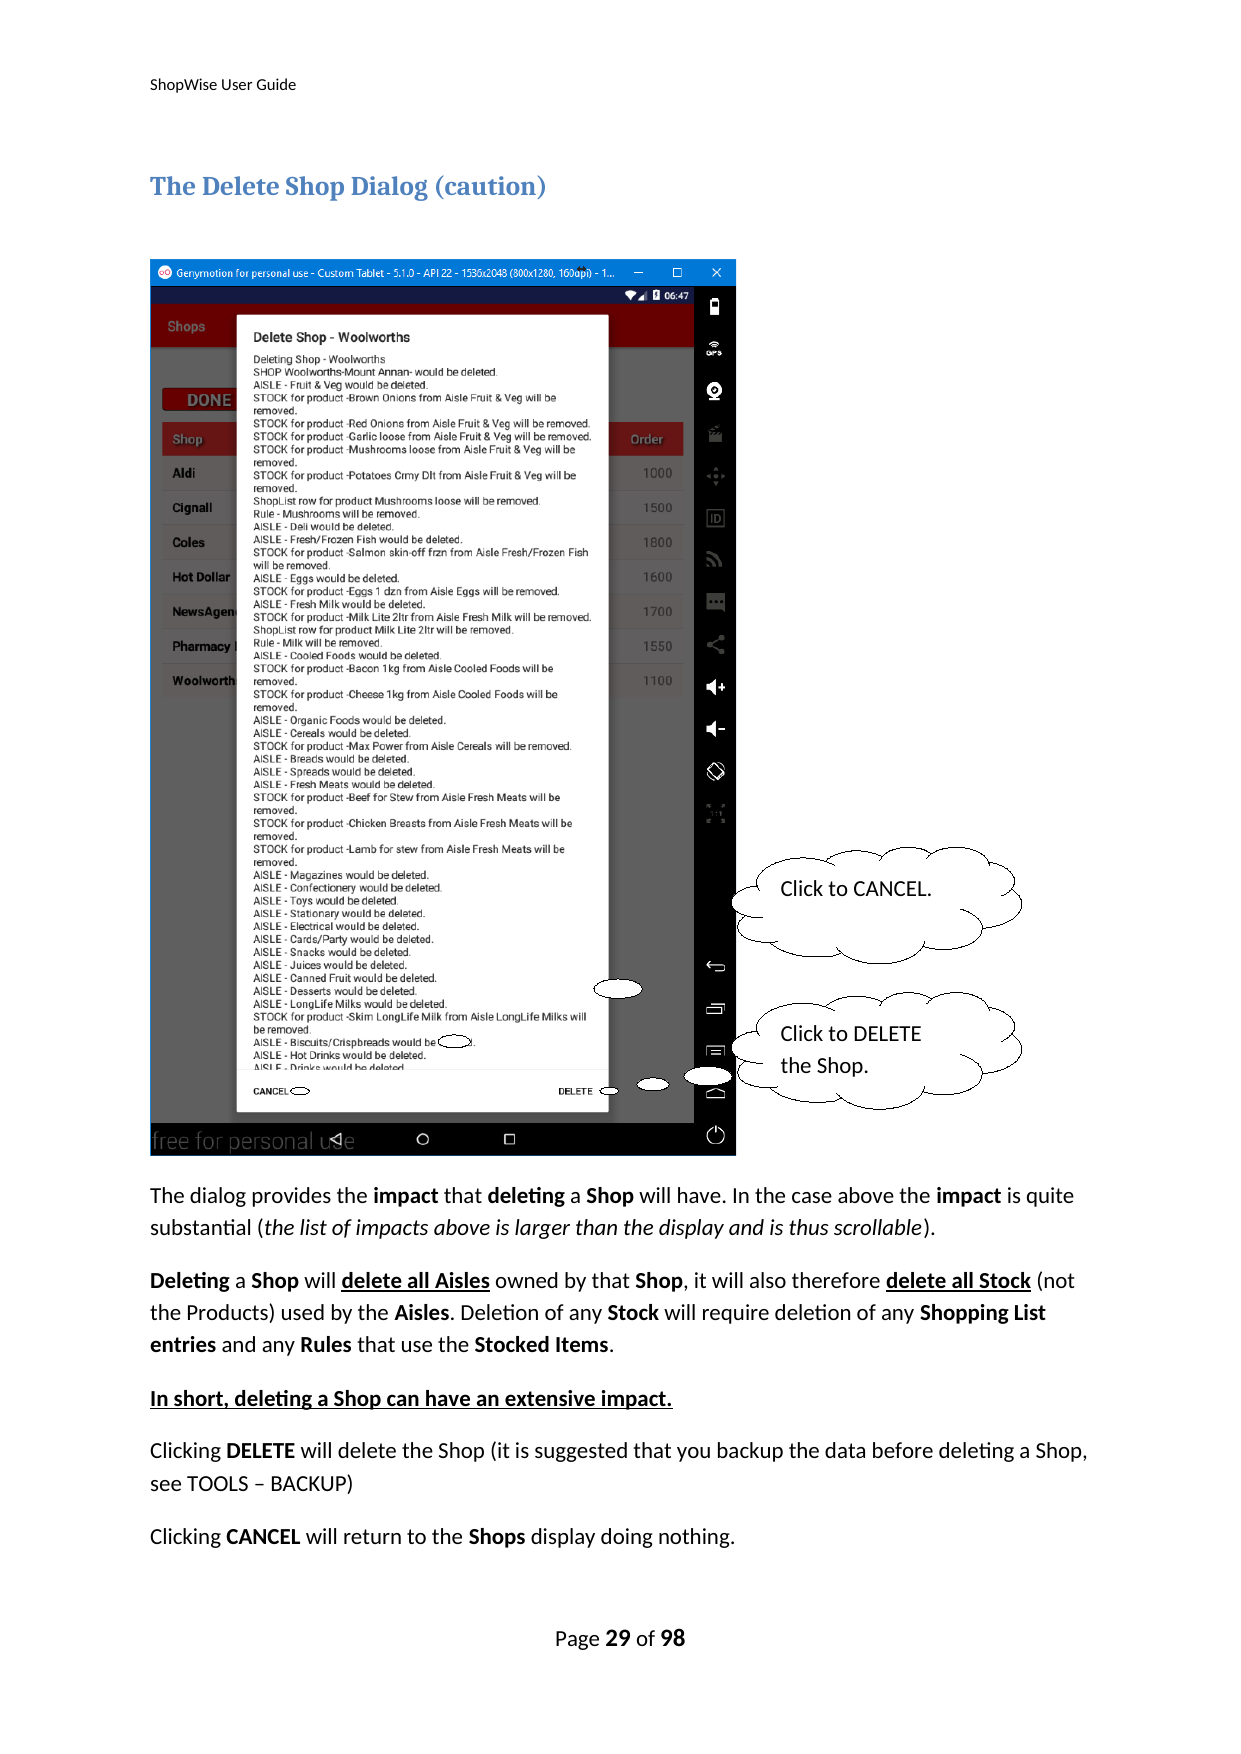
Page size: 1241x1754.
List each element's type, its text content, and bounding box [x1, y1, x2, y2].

text The dialog provides the impact that deleting a Shop will have. In the case above the impact is quite substantial (the list of impacts above is larger than the display and is thus scrollable). [150, 1181, 1090, 1241]
picture [150, 259, 737, 1156]
text Clicking CANCEL will return to the Shops display doing nothing. [150, 1522, 1090, 1550]
subtitle The Delete Shop Dialog (caution) [150, 171, 1090, 202]
text In short, deleting a Shop can have an extensive impact. [150, 1384, 1090, 1412]
text Deleting a Shop will delete all Aisles owned by that Shop, it will also therefore delete all Stock (not the Products) used by the Aisles. Deletion of any Stock will require deletion of any Shopping List entries and any Rules that use the Stocked Items. [150, 1266, 1090, 1359]
text Clicking DELETE will delete the Shop (it is suggested that you backup the data before deleting a Shop, see TOOLS – BACKUP) [150, 1437, 1090, 1497]
